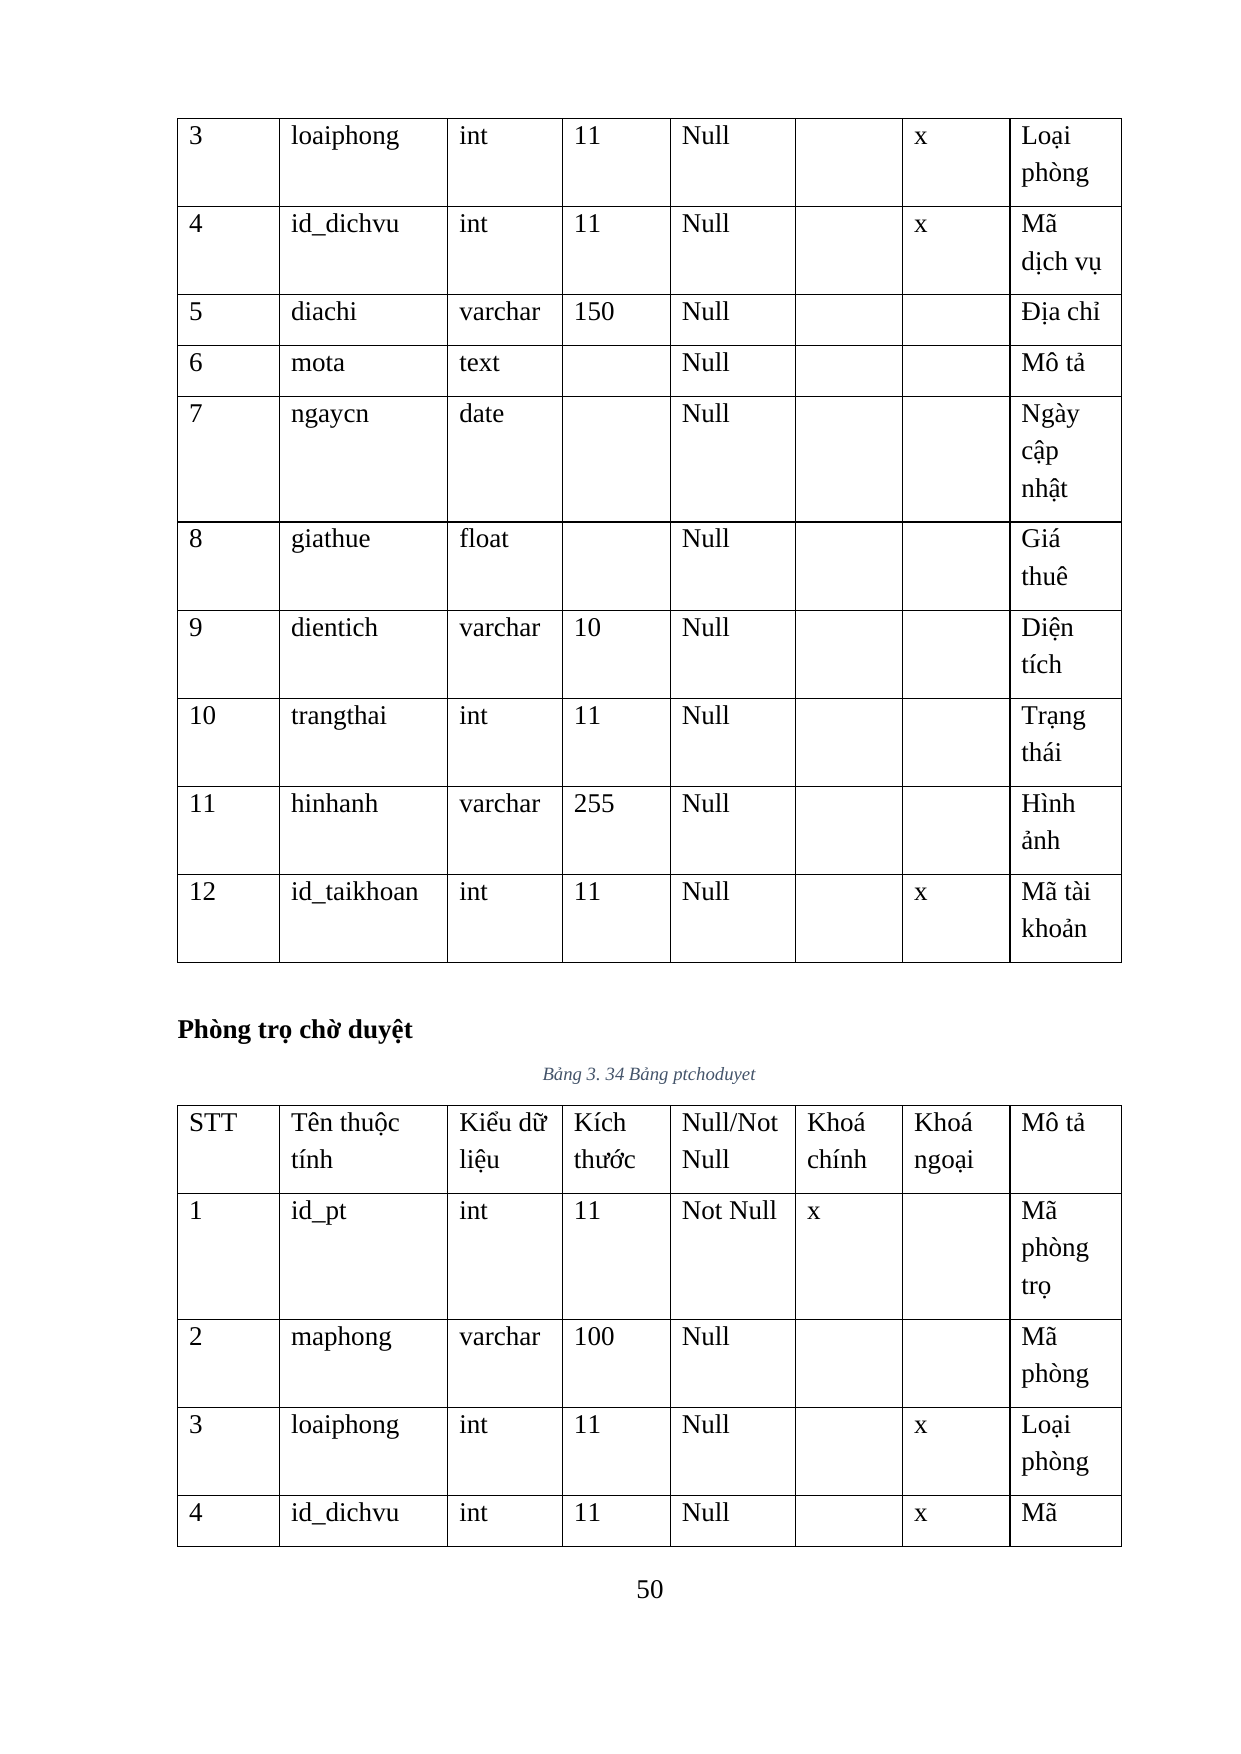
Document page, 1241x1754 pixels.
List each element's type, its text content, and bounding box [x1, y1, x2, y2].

table_cell [903, 397, 1009, 521]
table_cell Null [671, 787, 795, 874]
table_cell mota [280, 346, 447, 396]
table_cell [903, 787, 1009, 874]
table_cell [563, 346, 670, 396]
table_cell 12 [178, 875, 279, 962]
table_cell Null [671, 295, 795, 345]
table_cell int [448, 699, 562, 786]
table_cell Địa chỉ [1011, 295, 1121, 345]
table_cell x [903, 119, 1009, 206]
table_cell Mã dịch vụ [1011, 1496, 1121, 1546]
table_cell 10 [563, 611, 670, 698]
table_cell 2 [178, 1320, 279, 1407]
table_cell Mã phòng trọ [1011, 1194, 1121, 1319]
table_cell 4 [178, 207, 279, 294]
text Phòng trọ chờ duyệt [177, 1013, 1122, 1044]
table_cell Loại phòng [1011, 1408, 1121, 1495]
table_cell [796, 699, 902, 786]
table_cell [796, 1496, 902, 1546]
table_cell varchar [448, 611, 562, 698]
table_cell 11 [563, 119, 670, 206]
table_cell [903, 346, 1009, 396]
table_cell loaiphong [280, 119, 447, 206]
table_cell float [448, 523, 562, 609]
table_header Kiểu dữ liệu [448, 1106, 562, 1193]
table_cell Null [671, 1408, 795, 1495]
table_header Kích thước [563, 1106, 670, 1193]
table_cell ngaycn [280, 397, 447, 521]
table_cell diachi [280, 295, 447, 345]
table_cell int [448, 119, 562, 206]
table_cell Giá thuê [1011, 523, 1121, 609]
table_cell Null [671, 875, 795, 962]
table_cell [903, 523, 1009, 609]
table_header Khoá chính [796, 1106, 902, 1193]
table_cell 1 [178, 1194, 279, 1319]
table_cell Hình ảnh [1011, 787, 1121, 874]
table_cell Loại phòng [1011, 119, 1121, 206]
table_cell 11 [563, 699, 670, 786]
table_cell [796, 523, 902, 609]
table_cell [563, 397, 670, 521]
table_cell x [903, 207, 1009, 294]
table_cell [796, 787, 902, 874]
table_cell [903, 1320, 1009, 1407]
table_cell [796, 119, 902, 206]
table_cell 6 [178, 346, 279, 396]
table_cell int [448, 875, 562, 962]
table_cell int [448, 207, 562, 294]
table_cell varchar [448, 1320, 562, 1407]
table_cell 10 [178, 699, 279, 786]
table_cell 11 [178, 787, 279, 874]
table_header Null/Not Null [671, 1106, 795, 1193]
table_cell loaiphong [280, 1408, 447, 1495]
table_cell 11 [563, 1194, 670, 1319]
table_cell Null [671, 119, 795, 206]
table_cell id_dichvu [280, 207, 447, 294]
table_cell x [796, 1194, 902, 1319]
table_cell Null [671, 611, 795, 698]
table_cell giathue [280, 523, 447, 609]
table_header Khoá ngoại [903, 1106, 1009, 1193]
table_cell 4 [178, 1496, 279, 1546]
table_cell 255 [563, 787, 670, 874]
table_cell 7 [178, 397, 279, 521]
table_cell dientich [280, 611, 447, 698]
table_cell [796, 207, 902, 294]
table_cell Null [671, 699, 795, 786]
table_cell x [903, 1496, 1009, 1546]
table_cell [796, 397, 902, 521]
table_cell Null [671, 346, 795, 396]
table_cell id_taikhoan [280, 875, 447, 962]
table_cell 11 [563, 1408, 670, 1495]
text Bảng 3. 34 Bảng ptchoduyet [177, 1063, 1122, 1084]
table_cell int [448, 1194, 562, 1319]
table_cell [903, 611, 1009, 698]
table_cell Null [671, 207, 795, 294]
table_cell trangthai [280, 699, 447, 786]
table_cell hinhanh [280, 787, 447, 874]
table_cell Mã phòng [1011, 1320, 1121, 1407]
table_cell varchar [448, 295, 562, 345]
table_cell Ngày cập nhật [1011, 397, 1121, 521]
table_cell int [448, 1408, 562, 1495]
table_cell maphong [280, 1320, 447, 1407]
table_cell x [903, 875, 1009, 962]
table_cell 150 [563, 295, 670, 345]
table_header Tên thuộc tính [280, 1106, 447, 1193]
table_cell 3 [178, 119, 279, 206]
table_cell int [448, 1496, 562, 1546]
table_cell Trạng thái [1011, 699, 1121, 786]
table_cell 8 [178, 523, 279, 609]
table_cell Null [671, 1496, 795, 1546]
table_cell [796, 346, 902, 396]
table_cell date [448, 397, 562, 521]
table_cell text [448, 346, 562, 396]
table_cell Null [671, 1320, 795, 1407]
table_cell [796, 1408, 902, 1495]
table_cell 11 [563, 875, 670, 962]
table_header Mô tả [1011, 1106, 1121, 1193]
table_cell Mã dịch vụ [1011, 207, 1121, 294]
table_cell [796, 1320, 902, 1407]
table_cell x [903, 1408, 1009, 1495]
table_cell varchar [448, 787, 562, 874]
table_cell id_pt [280, 1194, 447, 1319]
table_cell 9 [178, 611, 279, 698]
table_cell [903, 1194, 1009, 1319]
table_cell 100 [563, 1320, 670, 1407]
table_cell [903, 699, 1009, 786]
table_cell [903, 295, 1009, 345]
table_cell 11 [563, 1496, 670, 1546]
table_cell Null [671, 397, 795, 521]
table_cell Diện tích [1011, 611, 1121, 698]
table_cell [563, 523, 670, 609]
table_cell 5 [178, 295, 279, 345]
table_cell id_dichvu [280, 1496, 447, 1546]
table_cell Not Null [671, 1194, 795, 1319]
table_header STT [178, 1106, 279, 1193]
table_cell [796, 875, 902, 962]
table_cell Mã tài khoản [1011, 875, 1121, 962]
table_cell Null [671, 523, 795, 609]
table_cell [796, 295, 902, 345]
table_cell Mô tả [1011, 346, 1121, 396]
table_cell 11 [563, 207, 670, 294]
table_cell 3 [178, 1408, 279, 1495]
table_cell [796, 611, 902, 698]
